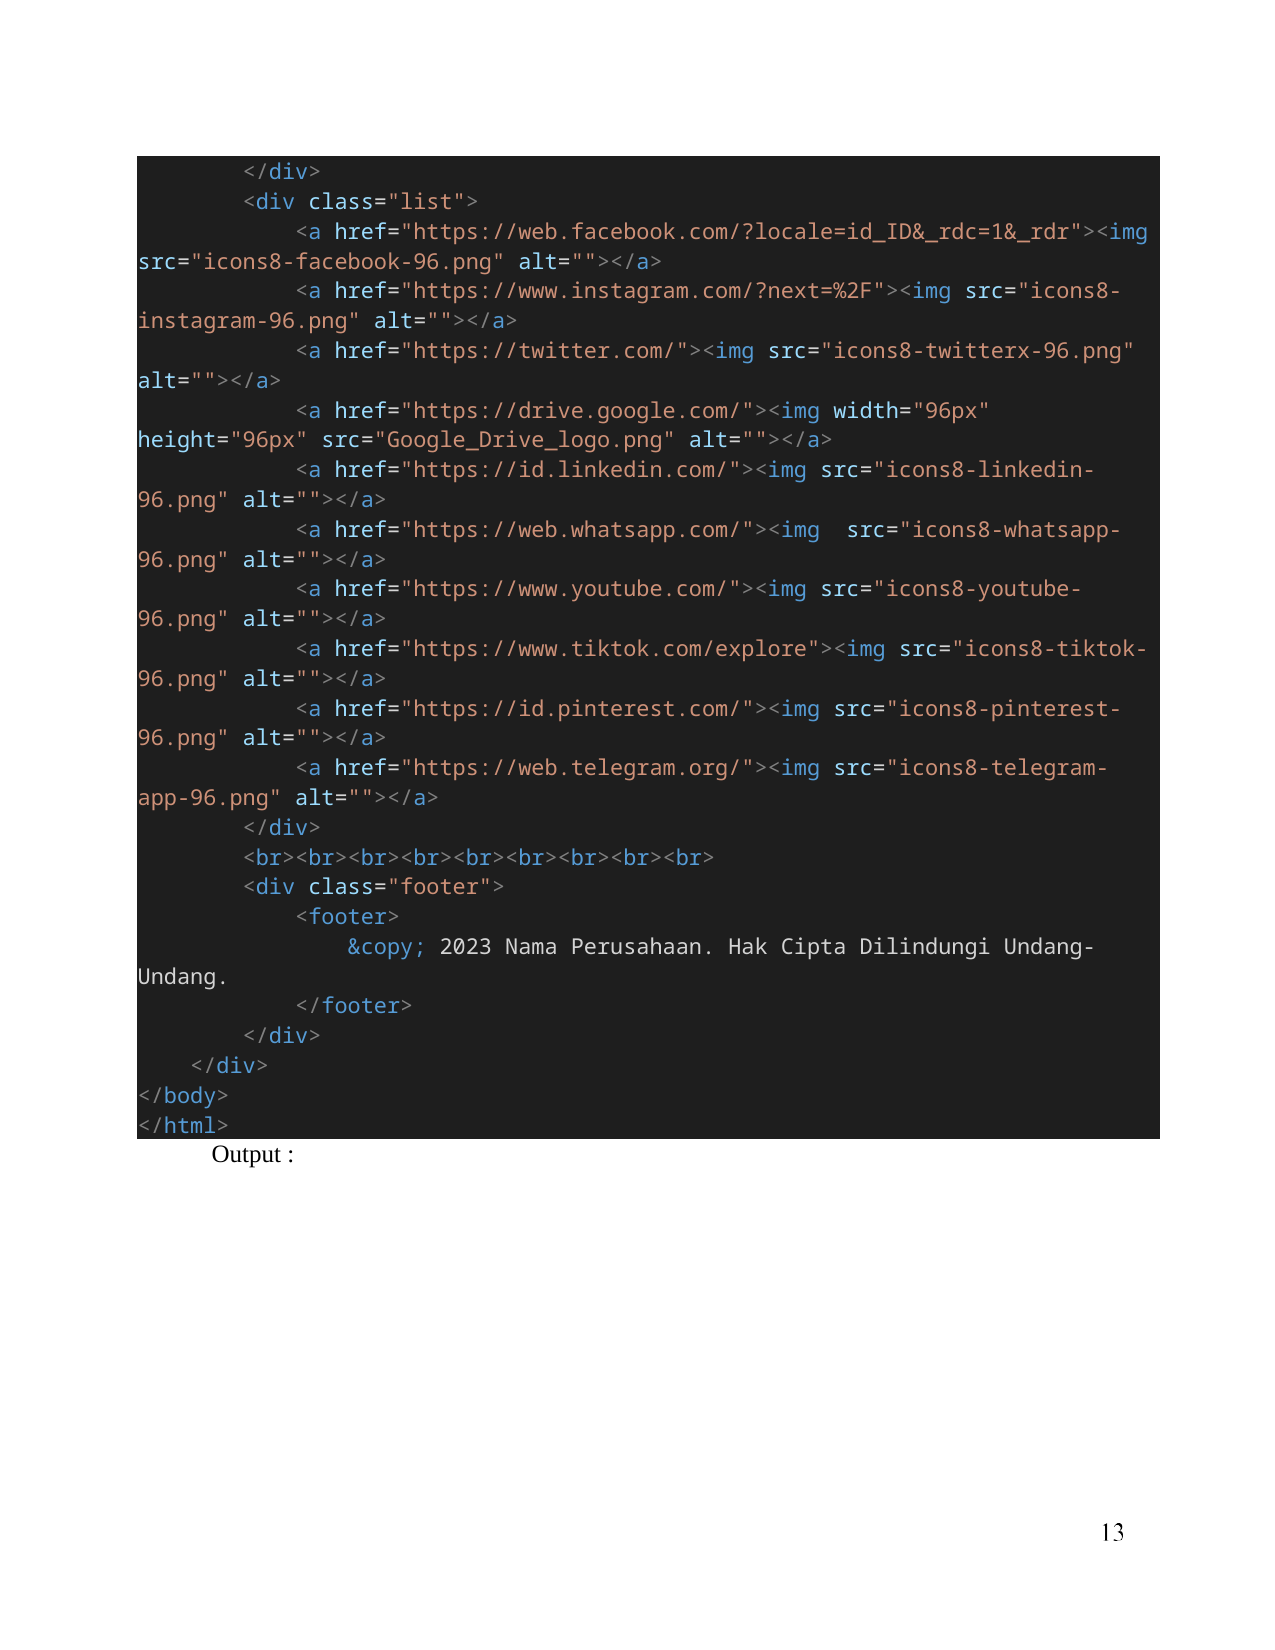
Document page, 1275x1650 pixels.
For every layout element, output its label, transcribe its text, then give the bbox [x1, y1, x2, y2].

text </body> [137, 1080, 1160, 1109]
text <a href="https://drive.google.com/"><img width="96px" height="96px" src="Google_Drive_logo.png" alt=""></a> [137, 394, 1160, 454]
text <a href="https://www.tiktok.com/explore"><img src="icons8-tiktok-96.png" alt=""></a> [137, 633, 1160, 692]
text <br><br><br><br><br><br><br><br><br> [137, 841, 1160, 871]
text <a href="https://www.instagram.com/?next=%2F"><img src="icons8-instagram-96.png" alt=""></a> [137, 275, 1160, 335]
text <a href="https://web.telegram.org/"><img src="icons8-telegram-app-96.png" alt=""></a> [137, 752, 1160, 812]
picture [1102, 1523, 1123, 1541]
text <a href="https://web.facebook.com/?locale=id_ID&_rdc=1&_rdr"><img src="icons8-facebook-96.png" alt=""></a> [137, 216, 1160, 275]
text &copy; 2023 Nama Perusahaan. Hak Cipta Dilindungi Undang-Undang. [137, 931, 1160, 990]
text </html> [137, 1109, 1160, 1139]
text <a href="https://www.youtube.com/"><img src="icons8-youtube-96.png" alt=""></a> [137, 573, 1160, 633]
text </div> [137, 1020, 1160, 1050]
text <a href="https://id.linkedin.com/"><img src="icons8-linkedin-96.png" alt=""></a> [137, 454, 1160, 514]
text <a href="https://id.pinterest.com/"><img src="icons8-pinterest-96.png" alt=""></a> [137, 692, 1160, 752]
text </div> [137, 156, 1160, 186]
list Output : [211, 1139, 1160, 1168]
text <footer> [137, 901, 1160, 931]
text </div> [137, 812, 1160, 841]
text <div class="footer"> [137, 871, 1160, 901]
text <a href="https://web.whatsapp.com/"><img src="icons8-whatsapp-96.png" alt=""></a> [137, 514, 1160, 573]
text <div class="list"> [137, 186, 1160, 216]
text <a href="https://twitter.com/"><img src="icons8-twitterx-96.png" alt=""></a> [137, 335, 1160, 394]
text </footer> [137, 990, 1160, 1020]
text </div> [137, 1050, 1160, 1080]
